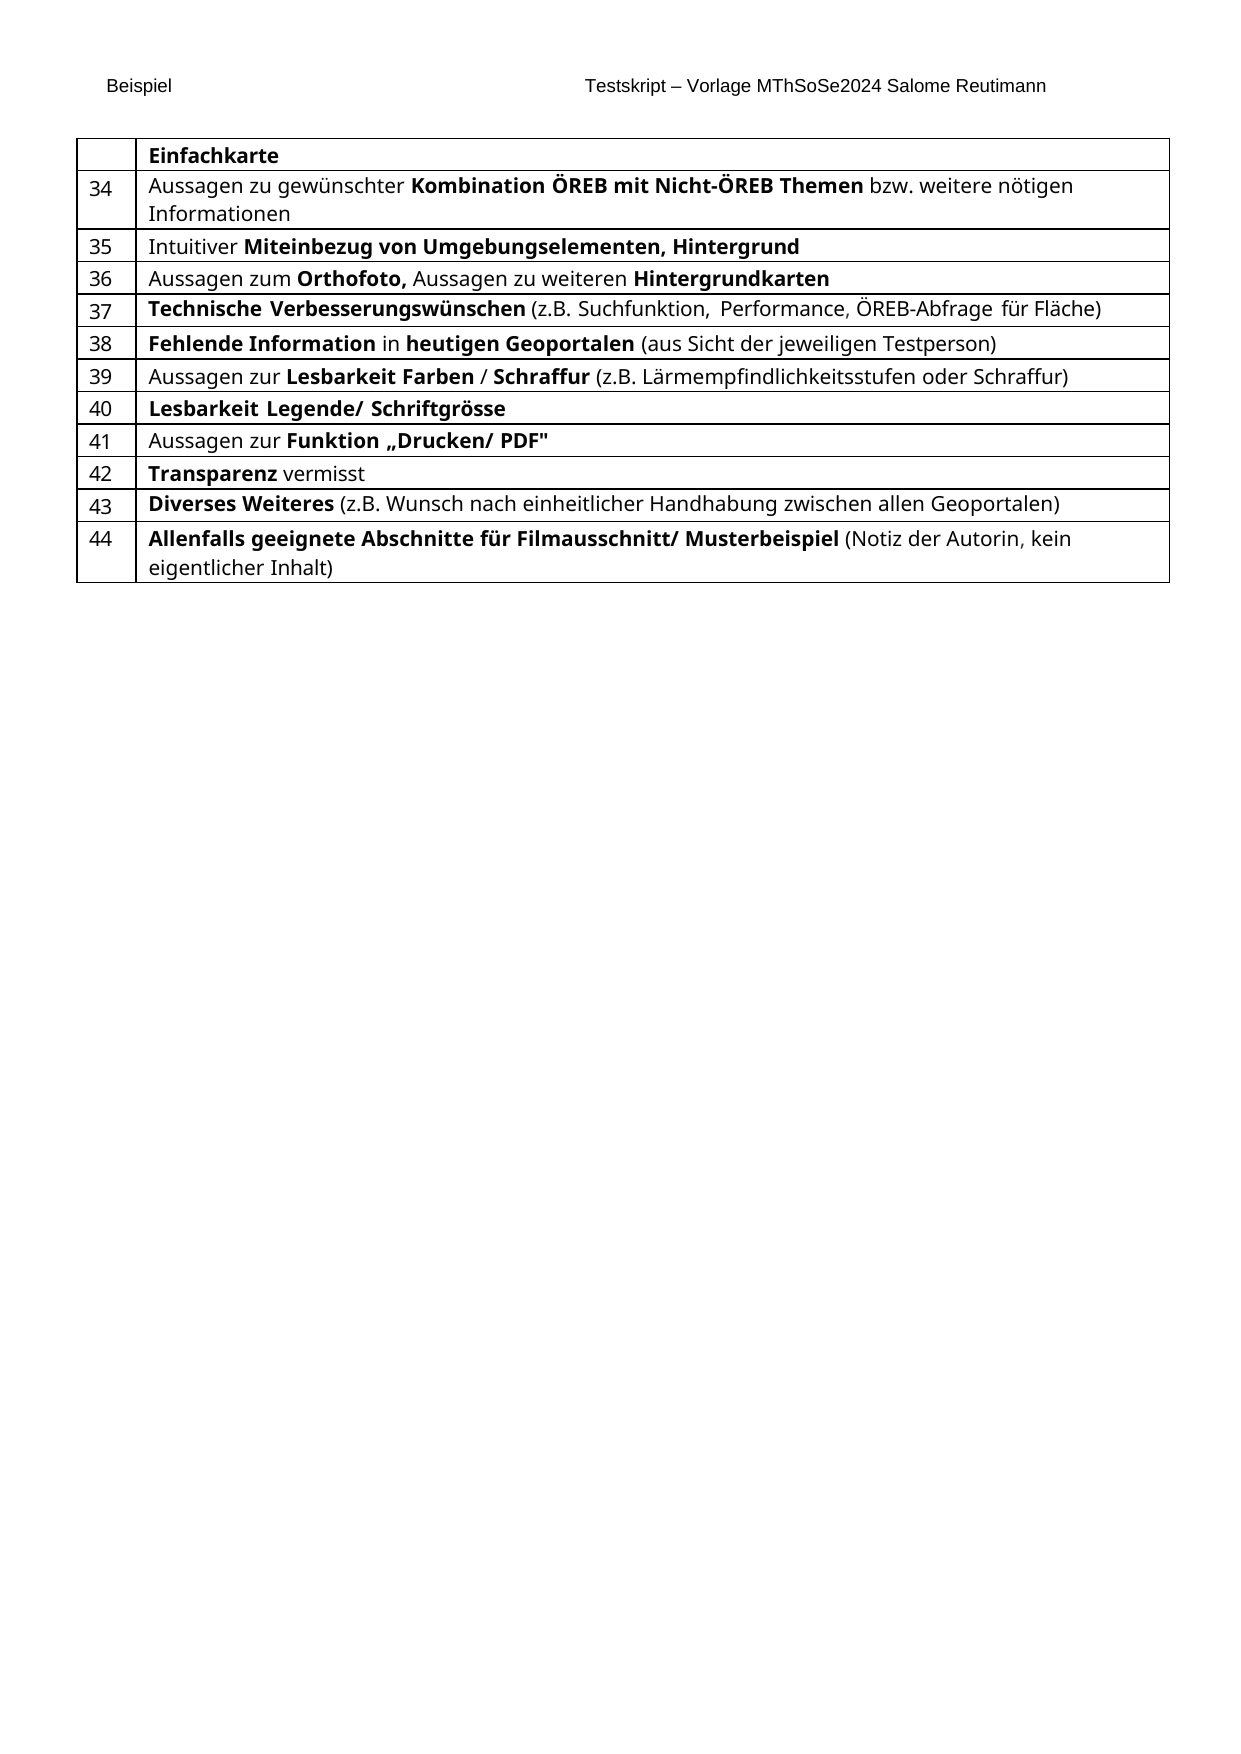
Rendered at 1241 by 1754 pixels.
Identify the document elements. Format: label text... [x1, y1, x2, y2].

table_cell 37 [78, 295, 135, 326]
table_cell 38 [78, 327, 135, 358]
table_cell 36 [78, 262, 135, 293]
table_cell Diverses Weiteres (z.B. Wunsch nach einheitlicher Handhabung zwischen allen Geoportalen) [137, 490, 1169, 521]
table_cell 40 [78, 392, 135, 423]
table_cell Technische Verbesserungswünschen (z.B. Suchfunktion, Performance, ÖREB-Abfrage für Fläche) [137, 295, 1169, 326]
table_cell 42 [78, 457, 135, 488]
table_cell Fehlende Information in heutigen Geoportalen (aus Sicht der jeweiligen Testperson) [137, 327, 1169, 358]
table_cell 39 [78, 360, 135, 391]
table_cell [137, 139, 1169, 169]
table_cell 35 [78, 230, 135, 261]
table_cell Aussagen zu gewünschter Kombination ÖREB mit Nicht-ÖREB Themen bzw. weitere nötigen Informationen [137, 171, 1169, 228]
table_cell Aussagen zum Orthofoto, Aussagen zu weiteren Hintergrundkarten [137, 262, 1169, 293]
table_cell 44 [78, 522, 135, 581]
table_cell 41 [78, 425, 135, 456]
table_cell Lesbarkeit Legende/ Schriftgrösse [137, 392, 1169, 423]
table_cell Allenfalls geeignete Abschnitte für Filmausschnitt/ Musterbeispiel (Notiz der Autorin, kein eigentlicher Inhalt) [137, 522, 1169, 581]
table_cell 33 [78, 139, 135, 169]
table_cell Intuitiver Miteinbezug von Umgebungselementen, Hintergrund [137, 230, 1169, 261]
table_cell Aussagen zur Funktion „Drucken/ PDF" [137, 425, 1169, 456]
table_cell Aussagen zur Lesbarkeit Farben / Schraffur (z.B. Lärmempfindlichkeitsstufen oder Schraffur) [137, 360, 1169, 391]
table_cell 34 [78, 171, 135, 228]
table_cell 43 [78, 490, 135, 521]
table_cell Transparenz vermisst [137, 457, 1169, 488]
